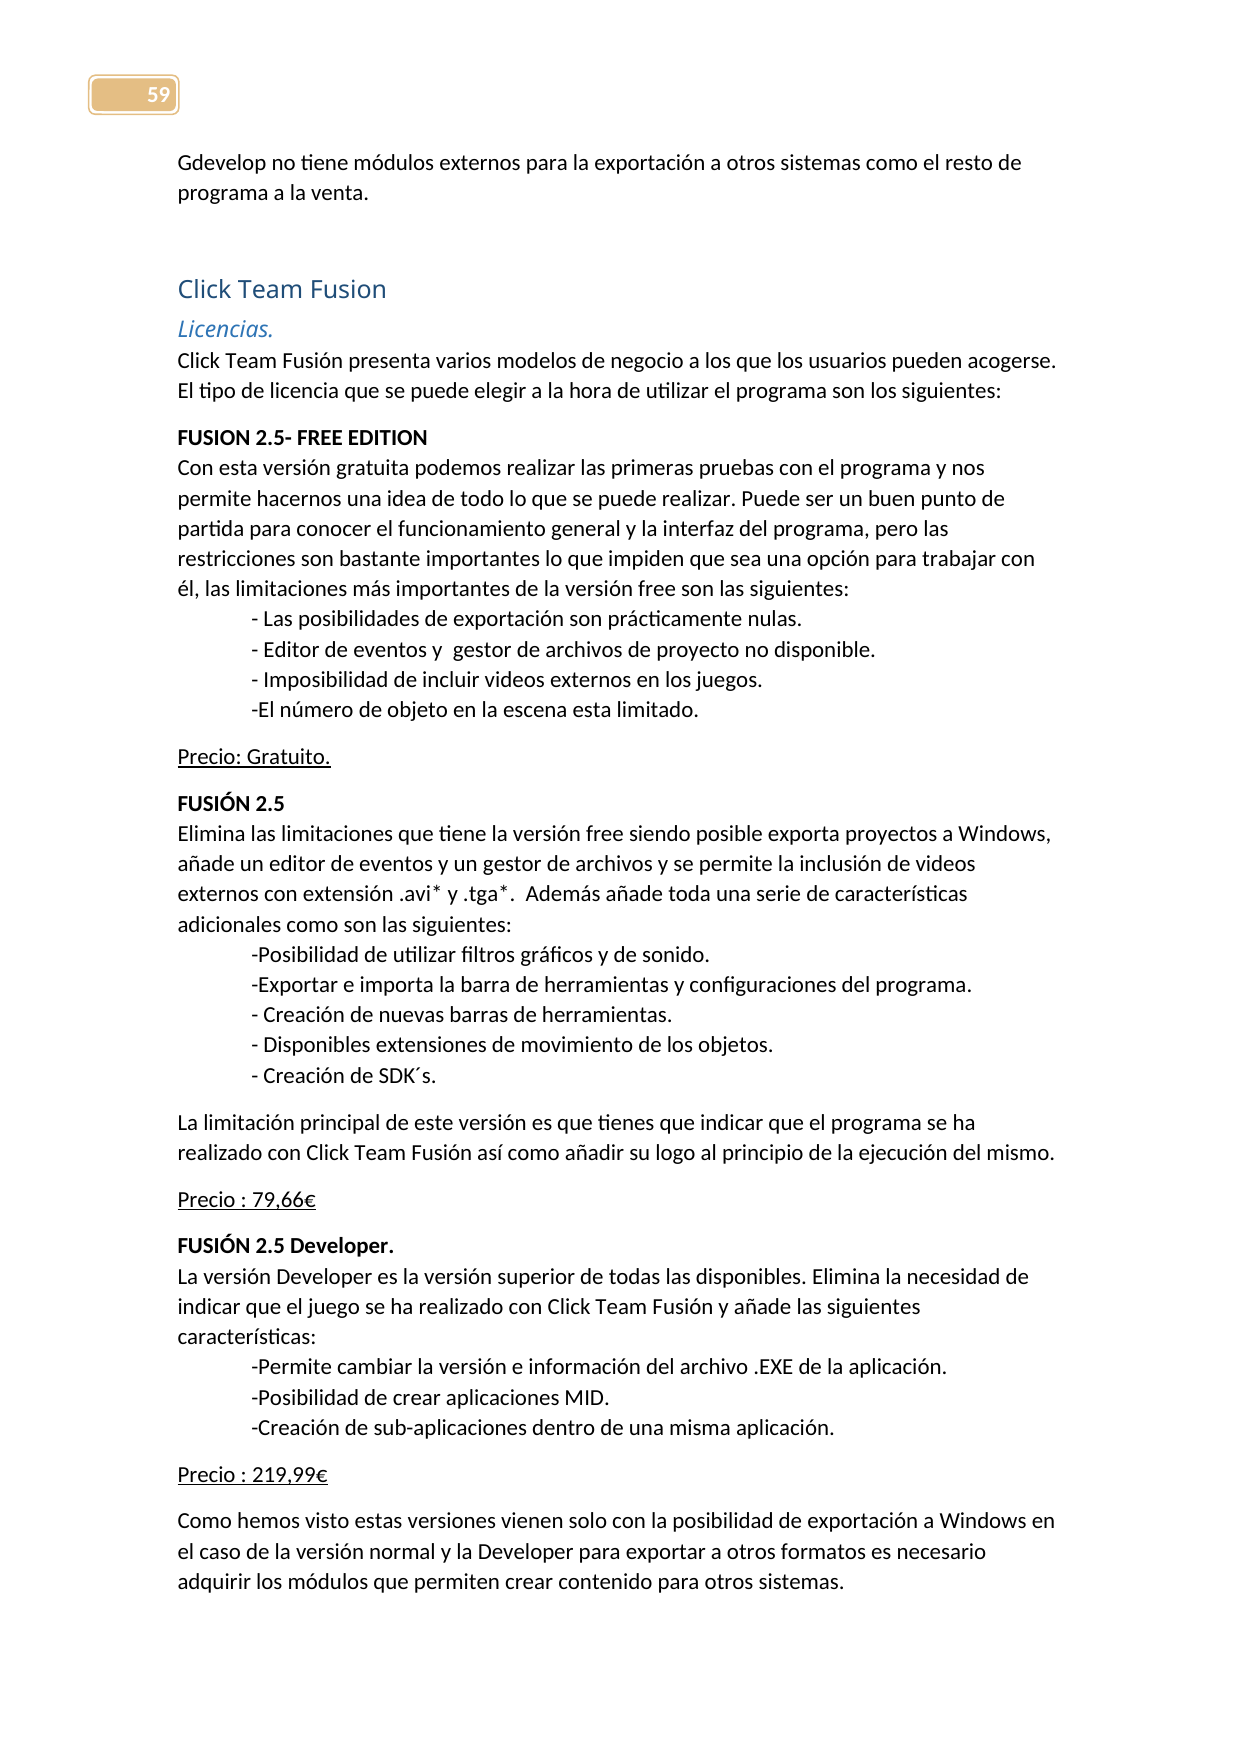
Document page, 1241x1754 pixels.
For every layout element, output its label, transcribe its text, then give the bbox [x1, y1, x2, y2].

text Como hemos visto estas versiones vienen solo con la posibilidad de exportación a Windows en el caso de la versión normal y la Developer para exportar a otros formatos es necesario adquirir los módulos que permiten crear contenido para otros sistemas. [177, 1507, 1063, 1595]
text Precio : 79,66€ [177, 1185, 1063, 1213]
text FUSIÓN 2.5 Developer. La versión Developer es la versión superior de todas las disponibles. Elimina la necesidad de indicar que el juego se ha realizado con Click Team Fusión y añade las siguientes características: -Permite cambiar la versión e información del archivo .EXE de la aplicación. -Posibilidad de crear aplicaciones MID. -Creación de sub-aplicaciones dentro de una misma aplicación. [177, 1232, 1063, 1441]
subtitle Licencias. [177, 312, 1063, 344]
text Precio: Gratuito. [177, 742, 1063, 770]
text La limitación principal de este versión es que tienes que indicar que el programa se ha realizado con Click Team Fusión así como añadir su logo al principio de la ejecución del mismo. [177, 1108, 1063, 1166]
text Gdevelop no tiene módulos externos para la exportación a otros sistemas como el resto de programa a la venta. [177, 148, 1063, 206]
text Precio : 219,99€ [177, 1460, 1063, 1488]
subtitle Click Team Fusion [177, 272, 1063, 306]
text Click Team Fusión presenta varios modelos de negocio a los que los usuarios pueden acogerse. El tipo de licencia que se puede elegir a la hora de utilizar el programa son los siguientes: [177, 346, 1063, 404]
text FUSIÓN 2.5 Elimina las limitaciones que tiene la versión free siendo posible exporta proyectos a Windows, añade un editor de eventos y un gestor de archivos y se permite la inclusión de videos externos con extensión .avi* y .tga*. Además añade toda una serie de características adicionales como son las siguientes: -Posibilidad de utilizar filtros gráficos y de sonido. -Exportar e importa la barra de herramientas y configuraciones del programa. - Creación de nuevas barras de herramientas. - Disponibles extensiones de movimiento de los objetos. - Creación de SDK´s. [177, 789, 1063, 1089]
text FUSION 2.5- FREE EDITION Con esta versión gratuita podemos realizar las primeras pruebas con el programa y nos permite hacernos una idea de todo lo que se puede realizar. Puede ser un buen punto de partida para conocer el funcionamiento general y la interfaz del programa, pero las restricciones son bastante importantes lo que impiden que sea una opción para trabajar con él, las limitaciones más importantes de la versión free son las siguientes: - Las posibilidades de exportación son prácticamente nulas. - Editor de eventos y gestor de archivos de proyecto no disponible. - Imposibilidad de incluir videos externos en los juegos. -El número de objeto en la escena esta limitado. [177, 423, 1063, 723]
